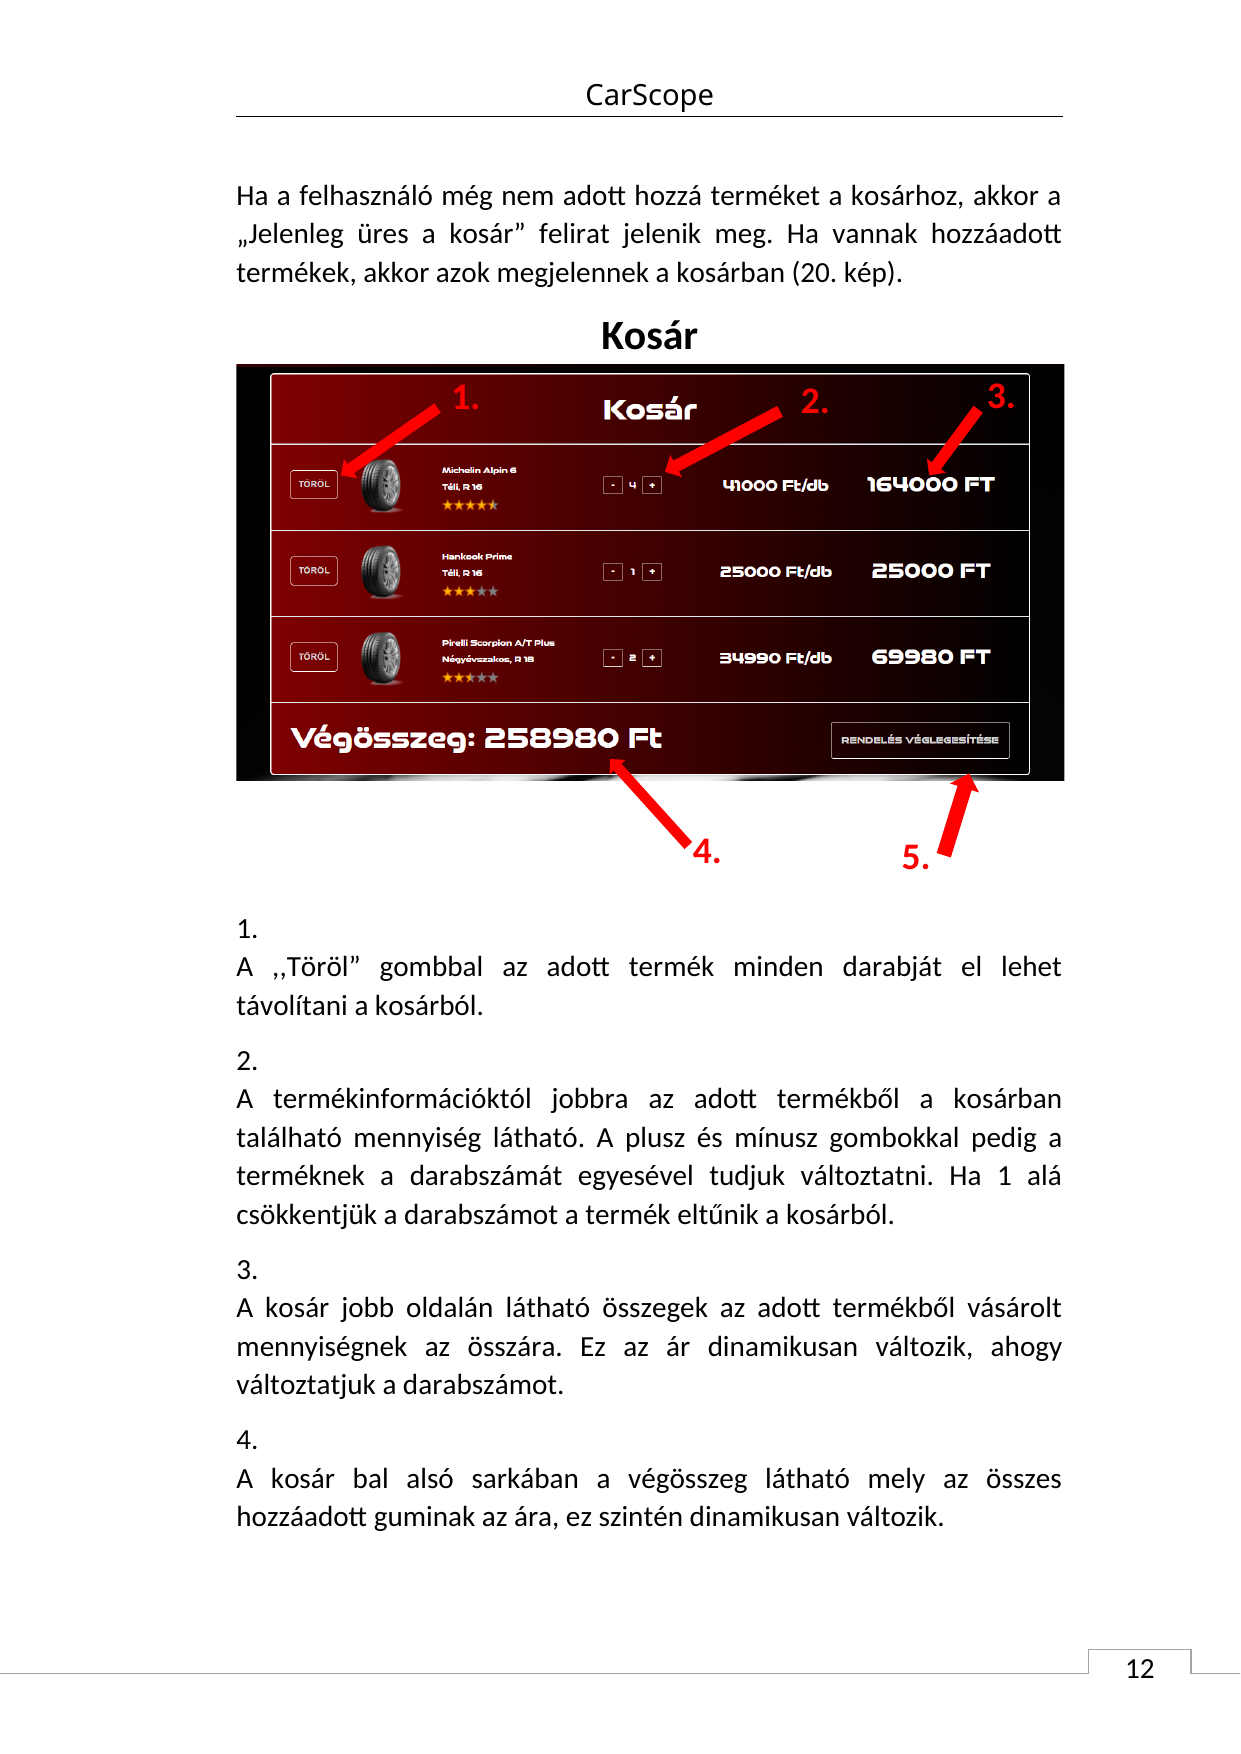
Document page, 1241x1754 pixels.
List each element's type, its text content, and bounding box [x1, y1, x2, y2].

subtitle Kosár [236, 309, 1063, 360]
text Ha a felhasználó még nem adott hozzá terméket a kosárhoz, akkor a „Jelenleg üres a kosár” felirat jelenik meg. Ha vannak hozzáadott termékek, akkor azok megjelennek a kosárban (20. kép). [236, 177, 1063, 290]
text 4. A kosár bal alsó sarkában a végösszeg látható mely az összes hozzáadott guminak az ára, ez szintén dinamikusan változik. [236, 1421, 1063, 1534]
text 2. A termékinformációktól jobbra az adott termékből a kosárban található mennyiség látható. A plusz és mínusz gombokkal pedig a terméknek a darabszámát egyesével tudjuk változtatni. Ha 1 alá csökkentjük a darabszámot a termék eltűnik a kosárból. [236, 1042, 1063, 1231]
text 1. A ,,Töröl” gombbal az adott termék minden darabját el lehet távolítani a kosárból. [236, 910, 1063, 1023]
picture [236, 364, 1065, 781]
text 3. A kosár jobb oldalán látható összegek az adott termékből vásárolt mennyiségnek az összára. Ez az ár dinamikusan változik, ahogy változtatjuk a darabszámot. [236, 1251, 1063, 1402]
